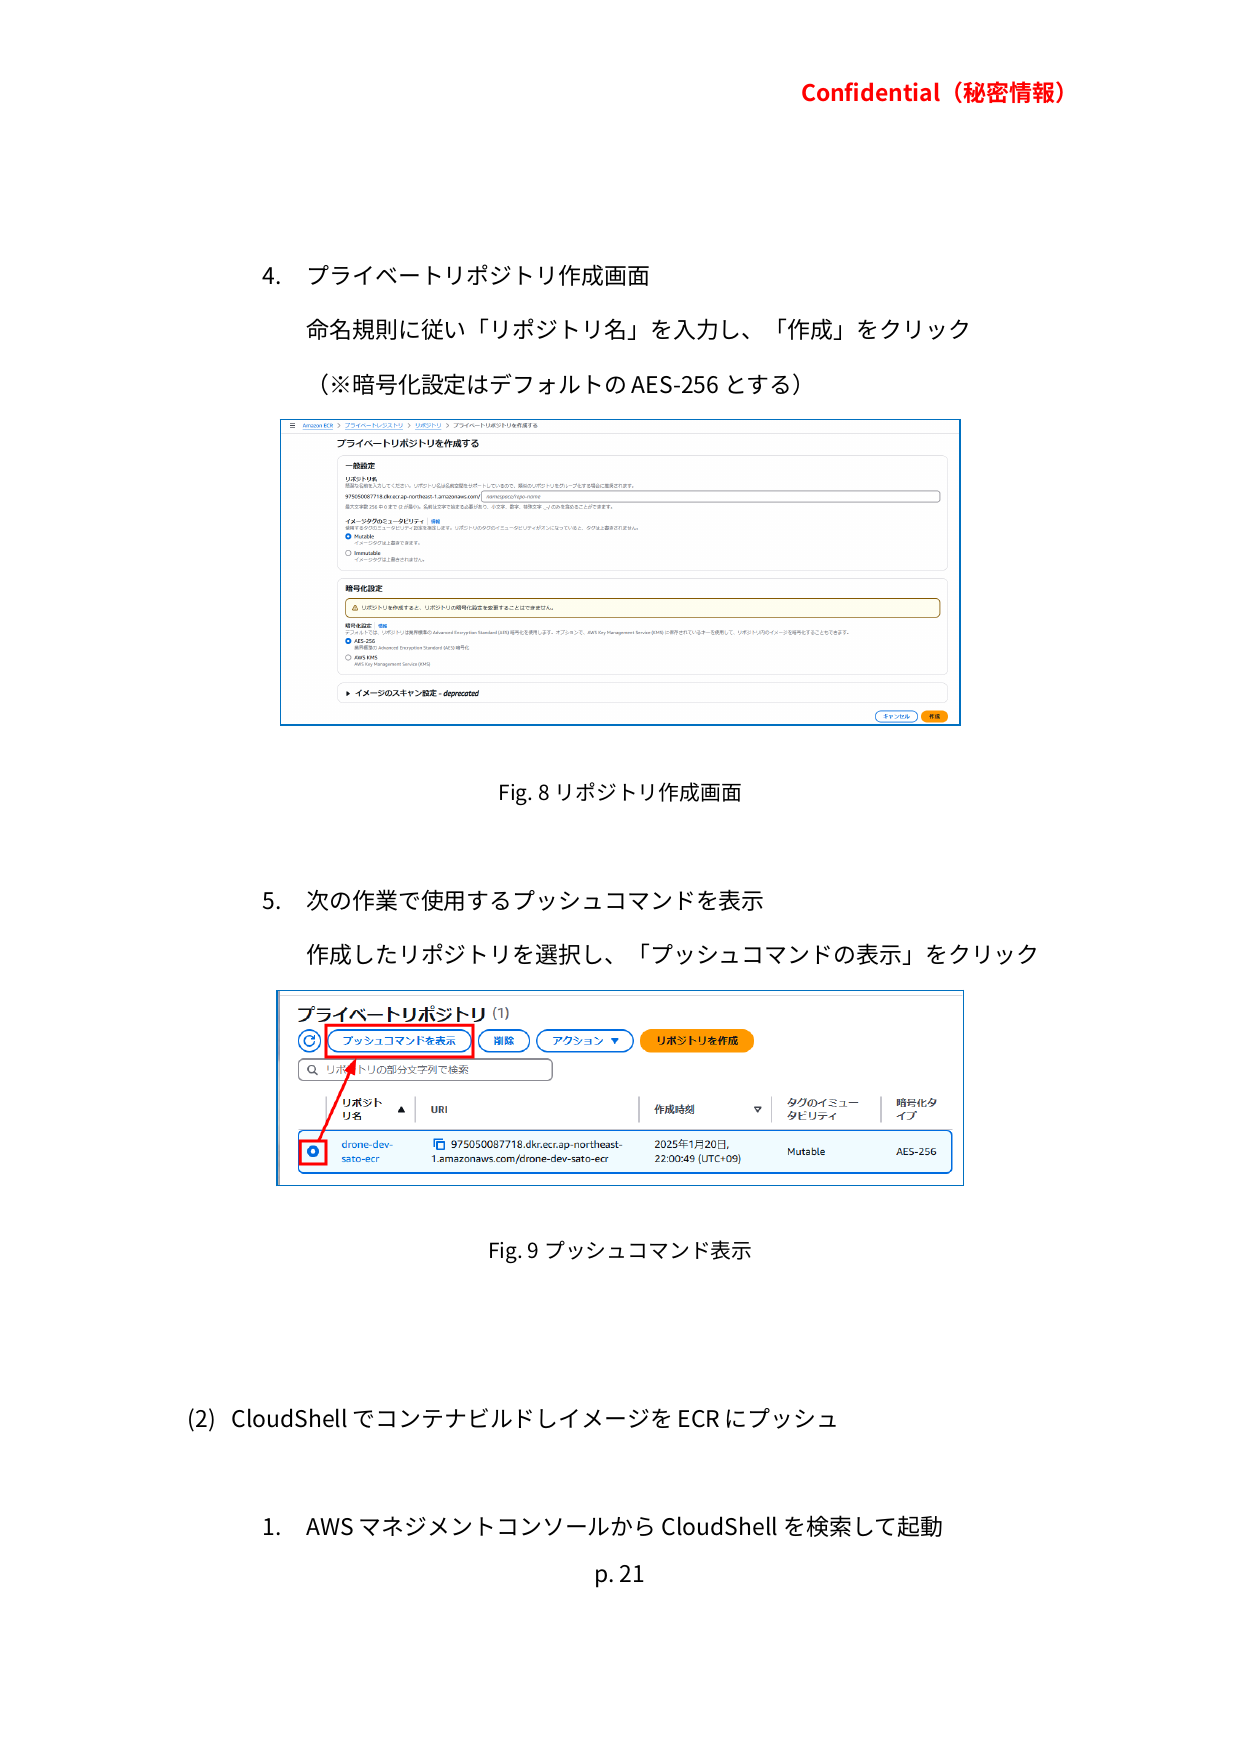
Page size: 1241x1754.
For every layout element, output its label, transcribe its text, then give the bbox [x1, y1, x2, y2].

list 次の作業で使用するプッシュコマンドを表示 [262, 881, 1090, 919]
text Fig. 8 リポジトリ作成画面 [150, 773, 1090, 810]
list CloudShellでコンテナビルドしイメージをECRにプッシュ [187, 1399, 1090, 1436]
text Fig. 9 プッシュコマンド表示 [150, 1231, 1090, 1269]
list （※暗号化設定はデフォルトのAES-256とする） [306, 364, 1090, 402]
list プライベートリポジトリ作成画面 [262, 256, 1090, 294]
list AWSマネジメントコンソールから CloudShell を検索して起動 [262, 1507, 1090, 1545]
list 作成したリポジトリを選択し、「プッシュコマンドの表示」をクリック [306, 935, 1090, 973]
list 命名規則に従い「リポジトリ名」を入力し、「作成」をクリック [306, 310, 1090, 348]
